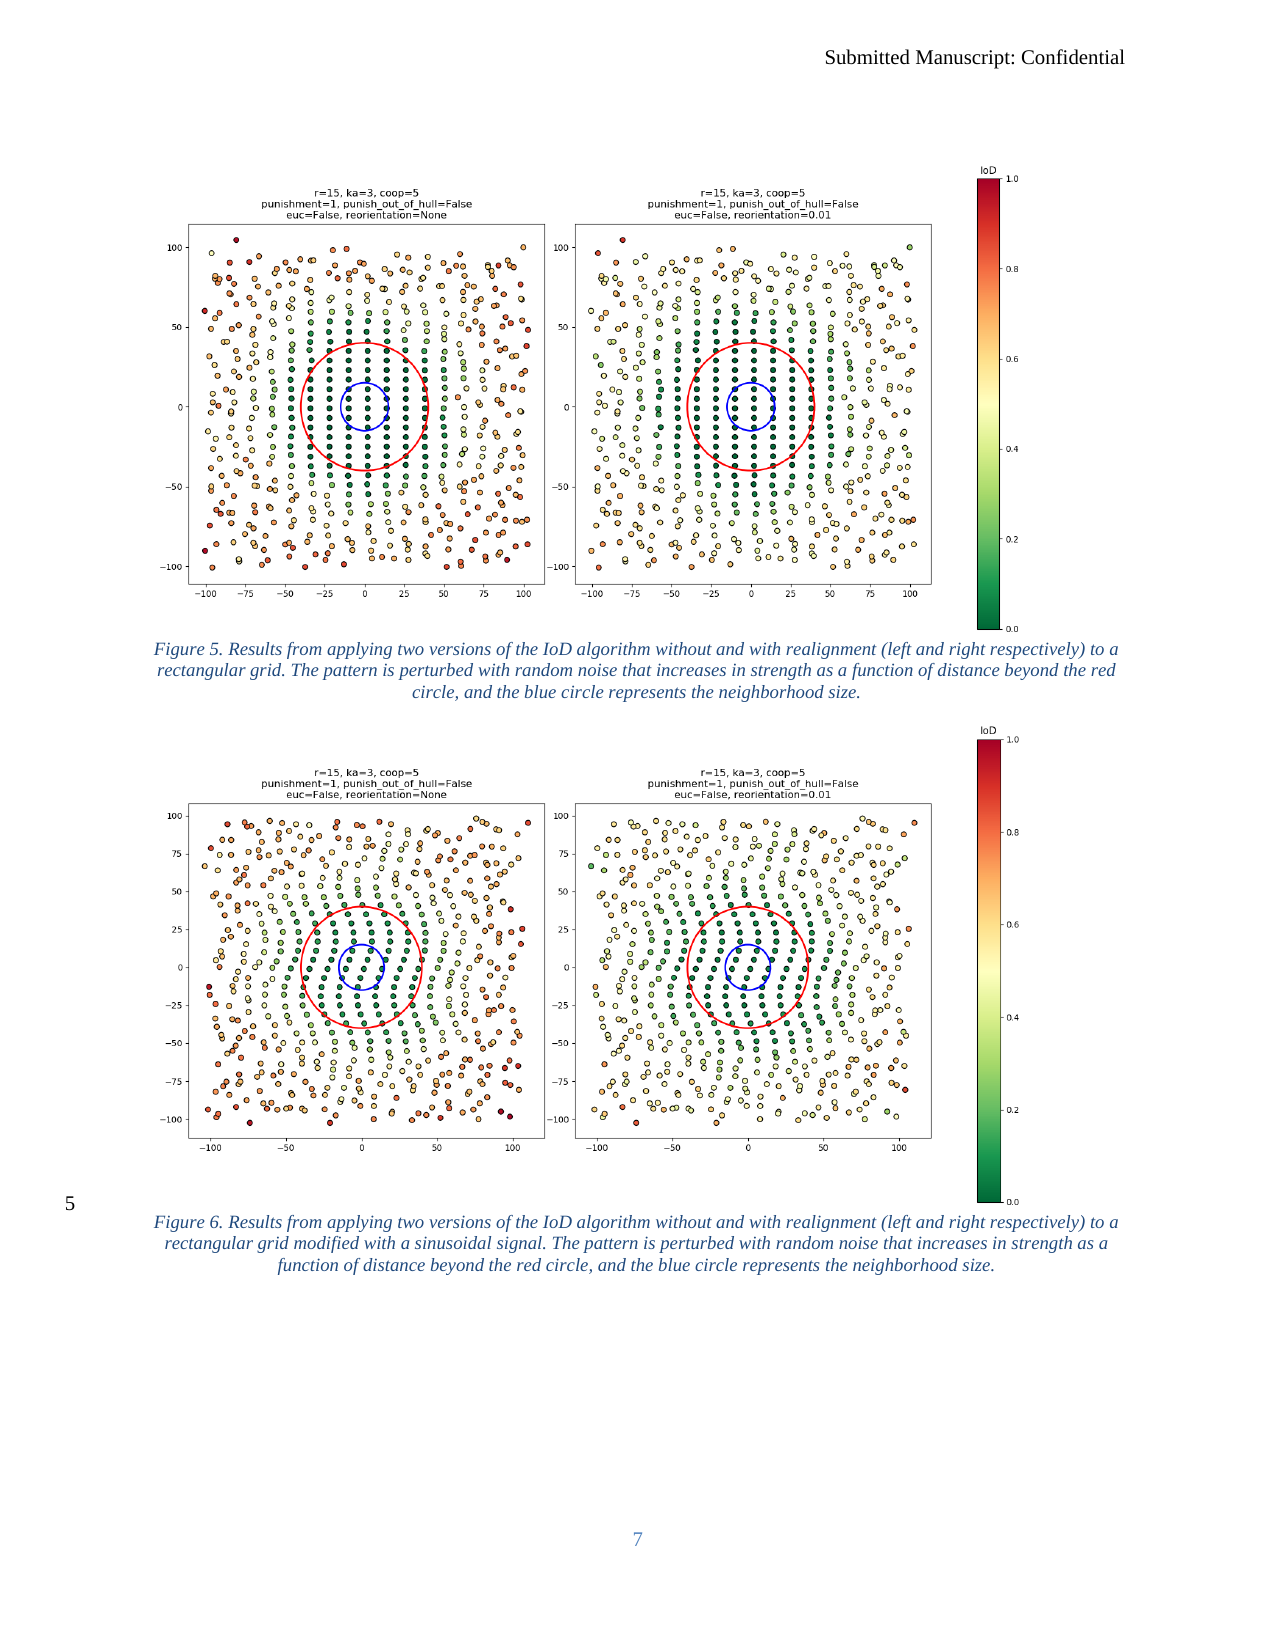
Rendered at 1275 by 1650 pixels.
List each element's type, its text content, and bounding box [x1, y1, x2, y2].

picture [150, 723, 1125, 1211]
text Figure 6. Results from applying two versions of the IoD algorithm without and with realignment (left and right respectively) to a rectangular grid modified with a sinusoidal signal. The pattern is perturbed with random noise that increases in strength as a function of distance beyond the red circle, and the blue circle represents the neighborhood size. [150, 1211, 1125, 1275]
picture [150, 150, 1125, 638]
text Figure 5. Results from applying two versions of the IoD algorithm without and with realignment (left and right respectively) to a rectangular grid. The pattern is perturbed with random noise that increases in strength as a function of distance beyond the red circle, and the blue circle represents the neighborhood size. [150, 638, 1125, 702]
